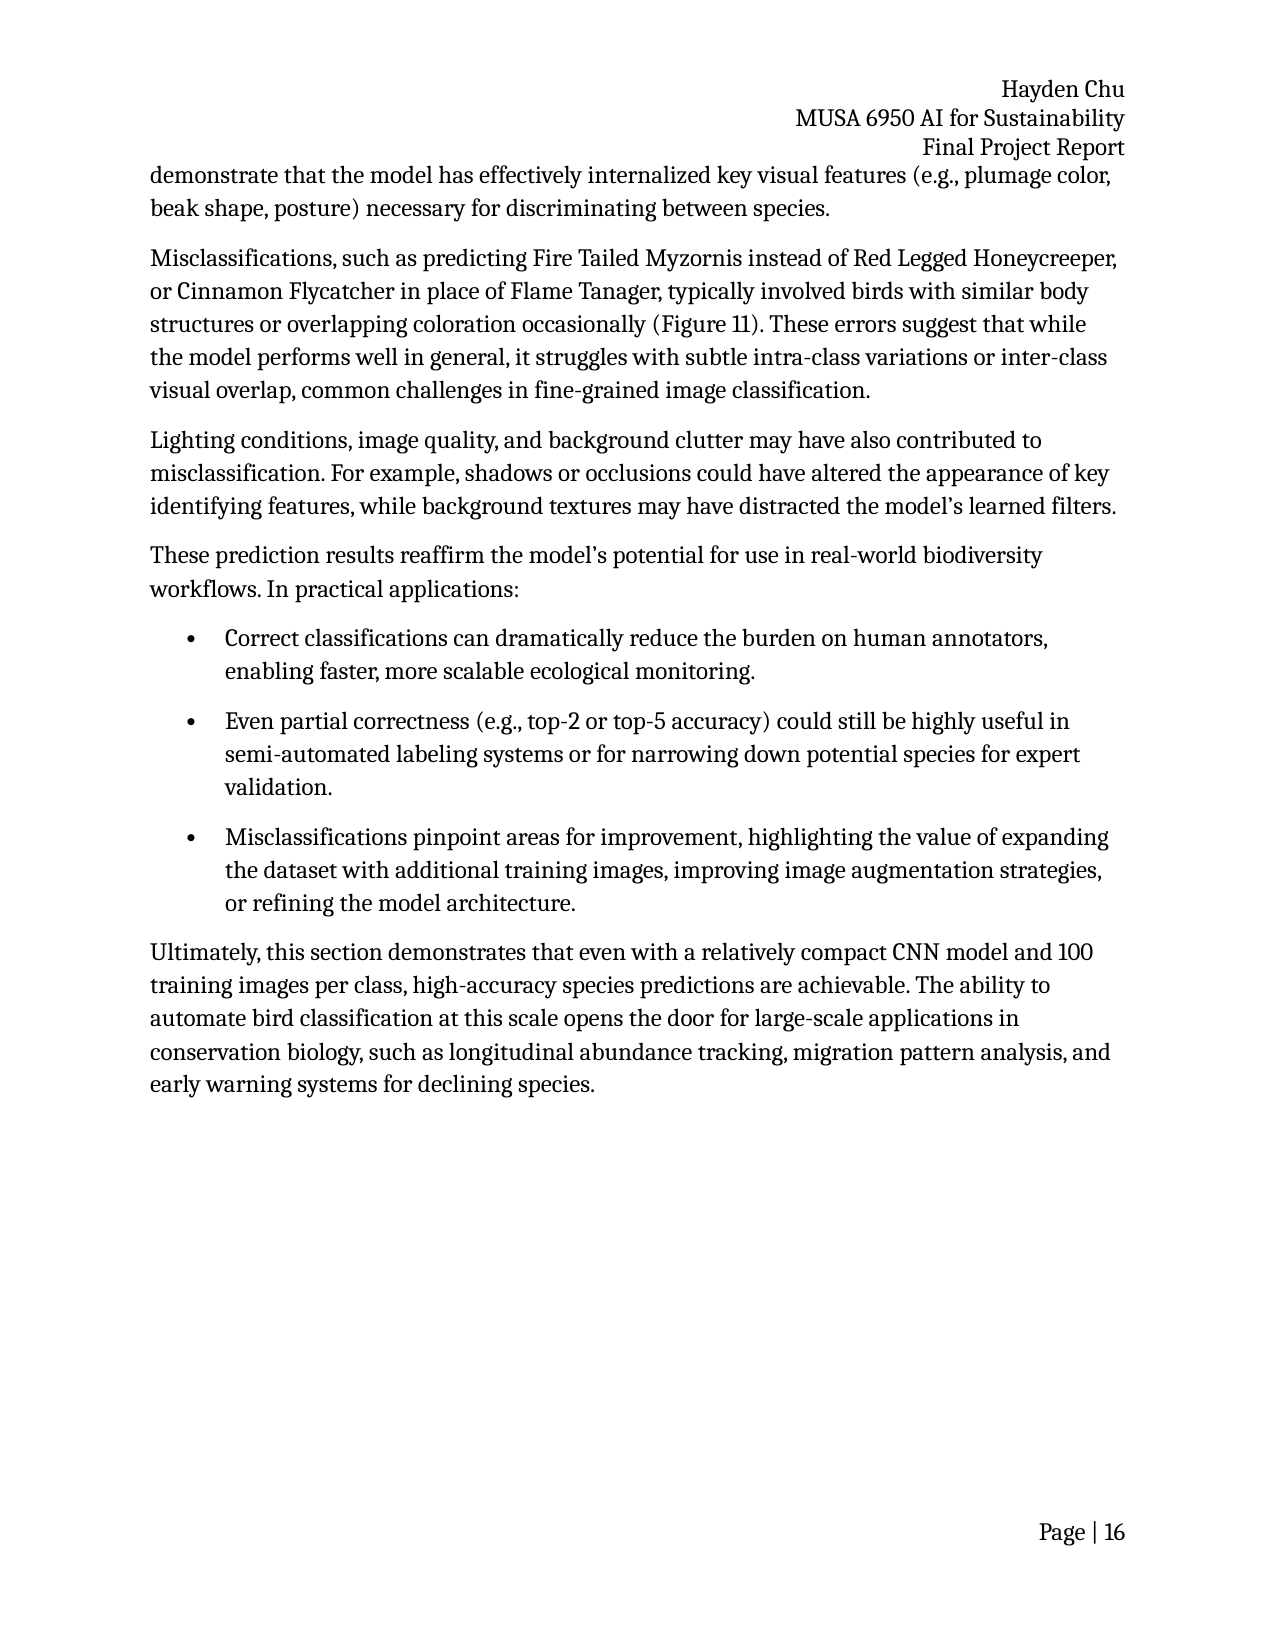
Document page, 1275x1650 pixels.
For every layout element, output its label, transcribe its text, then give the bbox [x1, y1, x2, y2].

list Correct classifications can dramatically reduce the burden on human annotators, enabling faster, more scalable ecological monitoring. [187, 624, 1125, 686]
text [150, 161, 1125, 223]
list Misclassifications pinpoint areas for improvement, highlighting the value of expanding the dataset with additional training images, improving image augmentation strategies, or refining the model architecture. [187, 823, 1125, 917]
list Even partial correctness (e.g., top-2 or top-5 accuracy) could still be highly useful in semi-automated labeling systems or for narrowing down potential species for expert validation. [187, 707, 1125, 802]
text Misclassifications, such as predicting Fire Tailed Myzornis instead of Red Legged Honeycreeper, or Cinnamon Flycatcher in place of Flame Tanager, typically involved birds with similar body structures or overlapping coloration occasionally (Figure 11). These errors suggest that while the model performs well in general, it struggles with subtle intra-class variations or inter-class visual overlap, common challenges in fine-grained image classification. [150, 244, 1125, 405]
text These prediction results reaffirm the model’s potential for use in real-world biodiversity workflows. In practical applications: [150, 541, 1125, 603]
text Ultimately, this section demonstrates that even with a relatively compact CNN model and 100 training images per class, high-accuracy species predictions are achievable. The ability to automate bird classification at this scale opens the door for large-scale applications in conservation biology, such as longitudinal abundance tracking, migration pattern analysis, and early warning systems for declining species. [150, 938, 1125, 1099]
text Lighting conditions, image quality, and background clutter may have also contributed to misclassification. For example, shadows or occlusions could have altered the appearance of key identifying features, while background textures may have distracted the model’s learned filters. [150, 426, 1125, 521]
